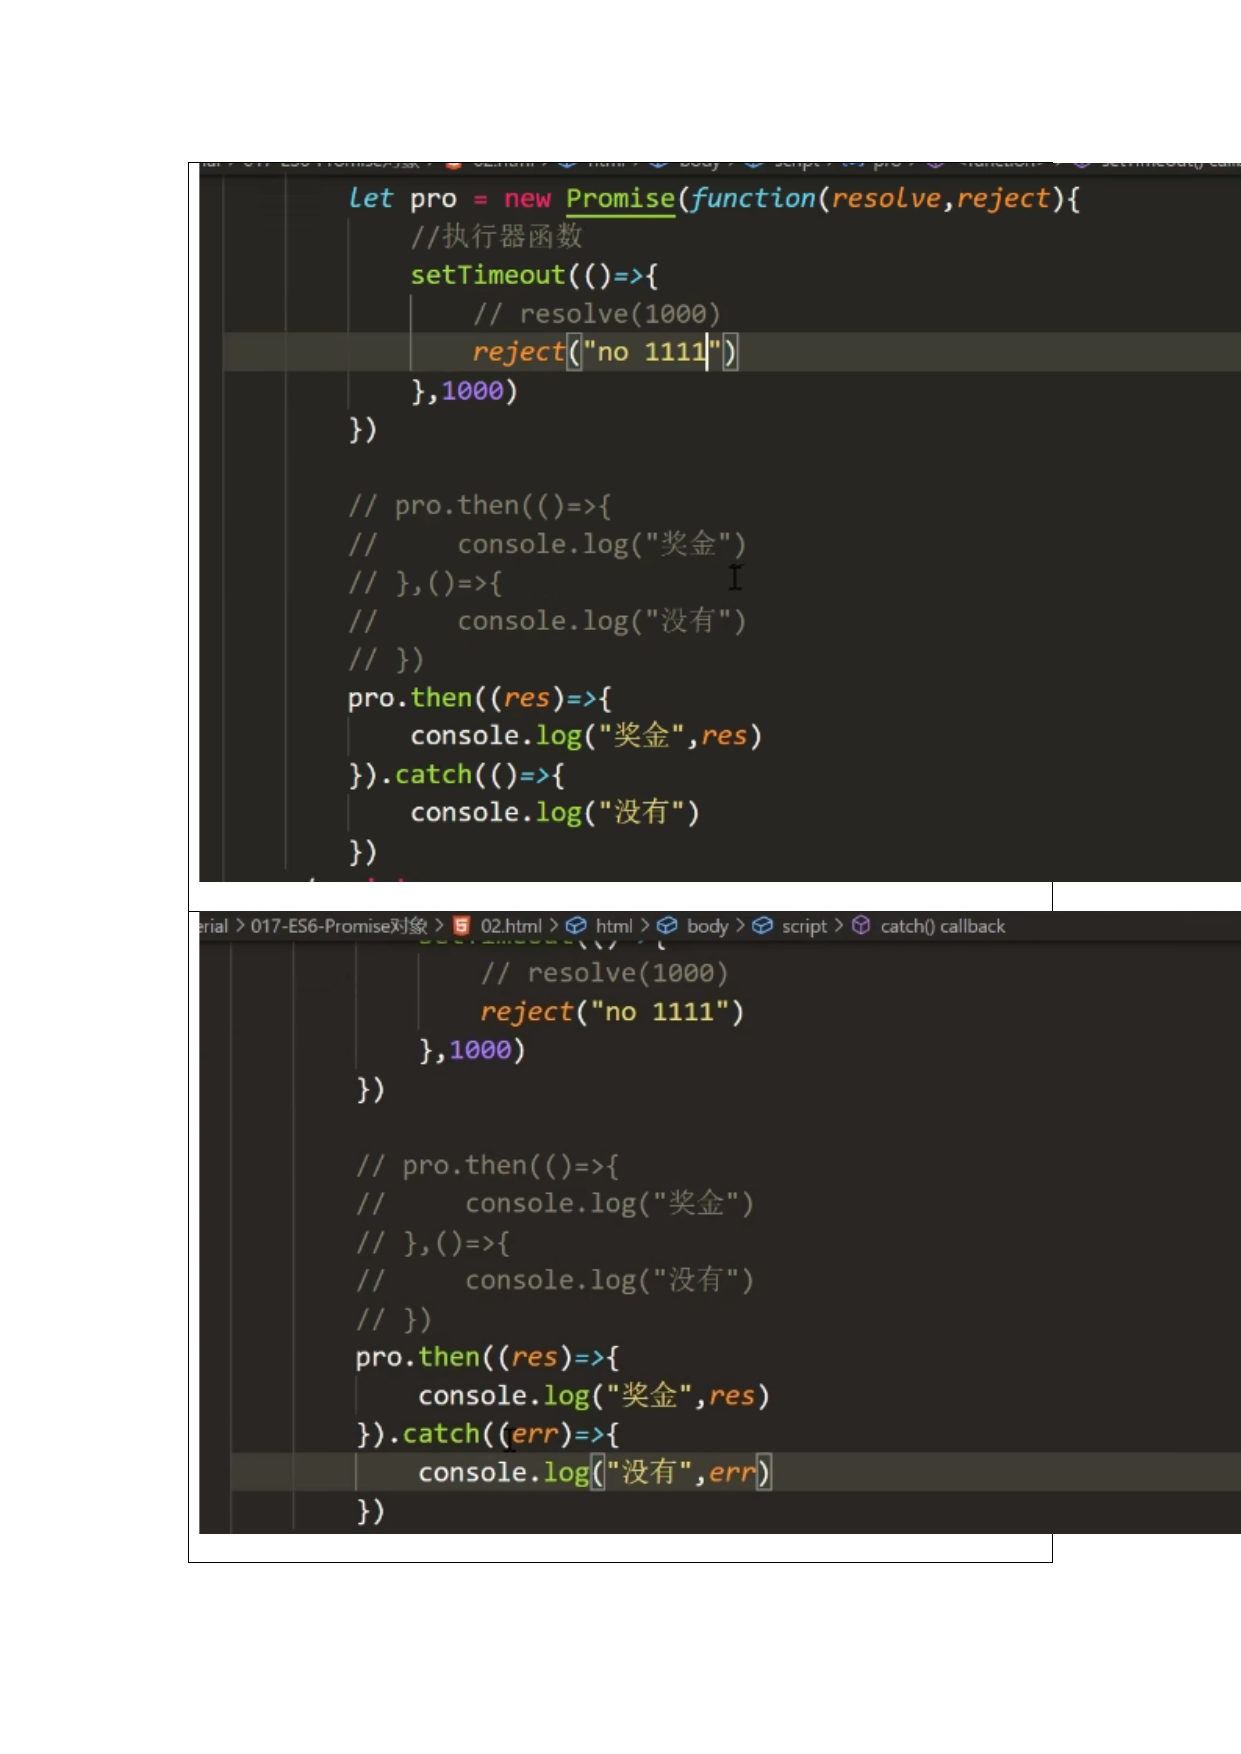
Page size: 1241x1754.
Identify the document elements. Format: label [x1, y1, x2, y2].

table_cell [189, 163, 1052, 911]
picture [199, 163, 1241, 882]
picture [199, 911, 1241, 1534]
table_cell [189, 912, 1052, 1562]
